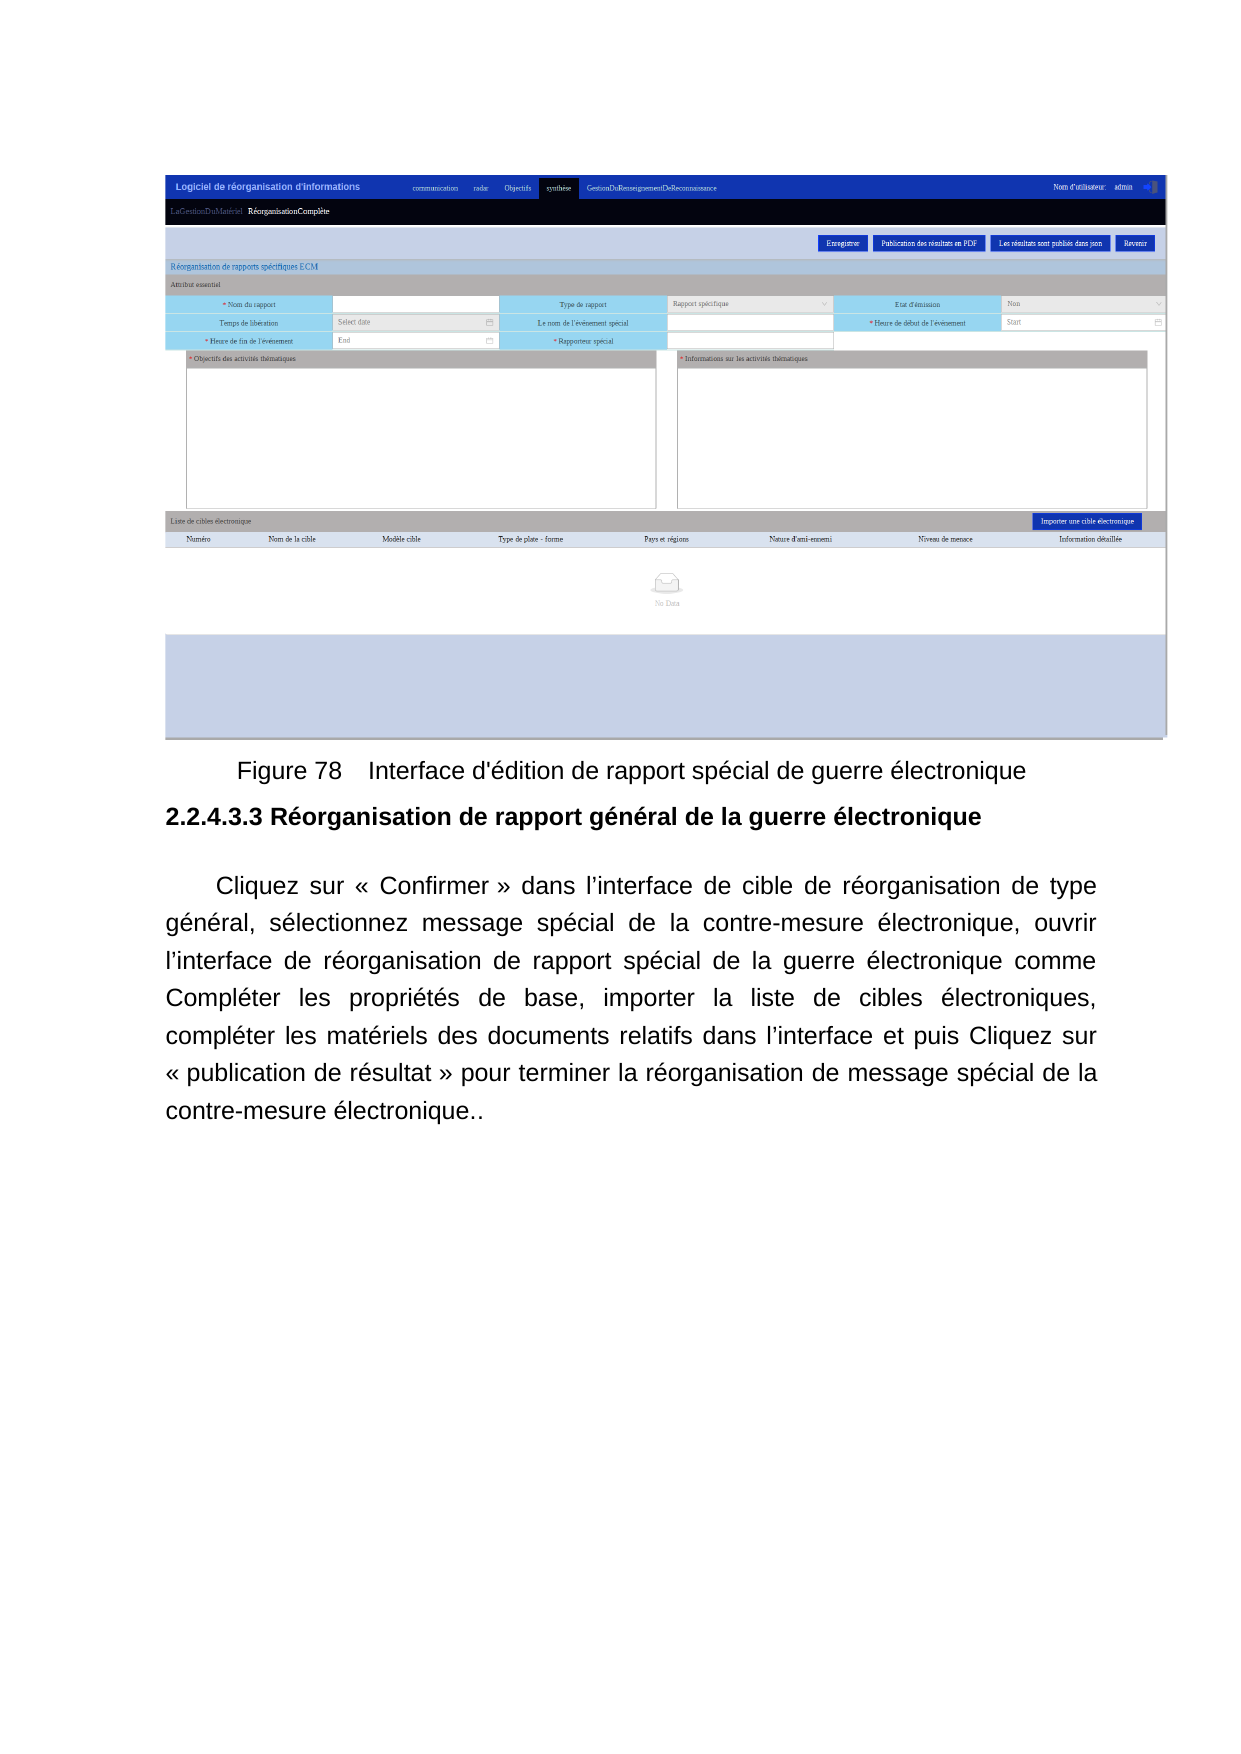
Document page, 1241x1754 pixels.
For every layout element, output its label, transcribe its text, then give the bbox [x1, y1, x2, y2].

picture [165, 175, 1168, 740]
text Réorganisation de rapport général de la guerre électronique [165, 802, 1098, 831]
text Interface d'édition de rapport spécial de guerre électronique [165, 756, 1098, 785]
text Cliquez sur « Confirmer » dans l’interface de cible de réorganisation de type général, sélectionnez message spécial de la contre-mesure électronique, ouvrir l’interface de réorganisation de rapport spécial de la guerre électronique comme Compléter les propriétés de base, importer la liste de cibles électroniques, compléter les matériels des documents relatifs dans l’interface et puis Cliquez sur « publication de résultat » pour terminer la réorganisation de message spécial de la contre-mesure électronique.. [165, 862, 1098, 1124]
